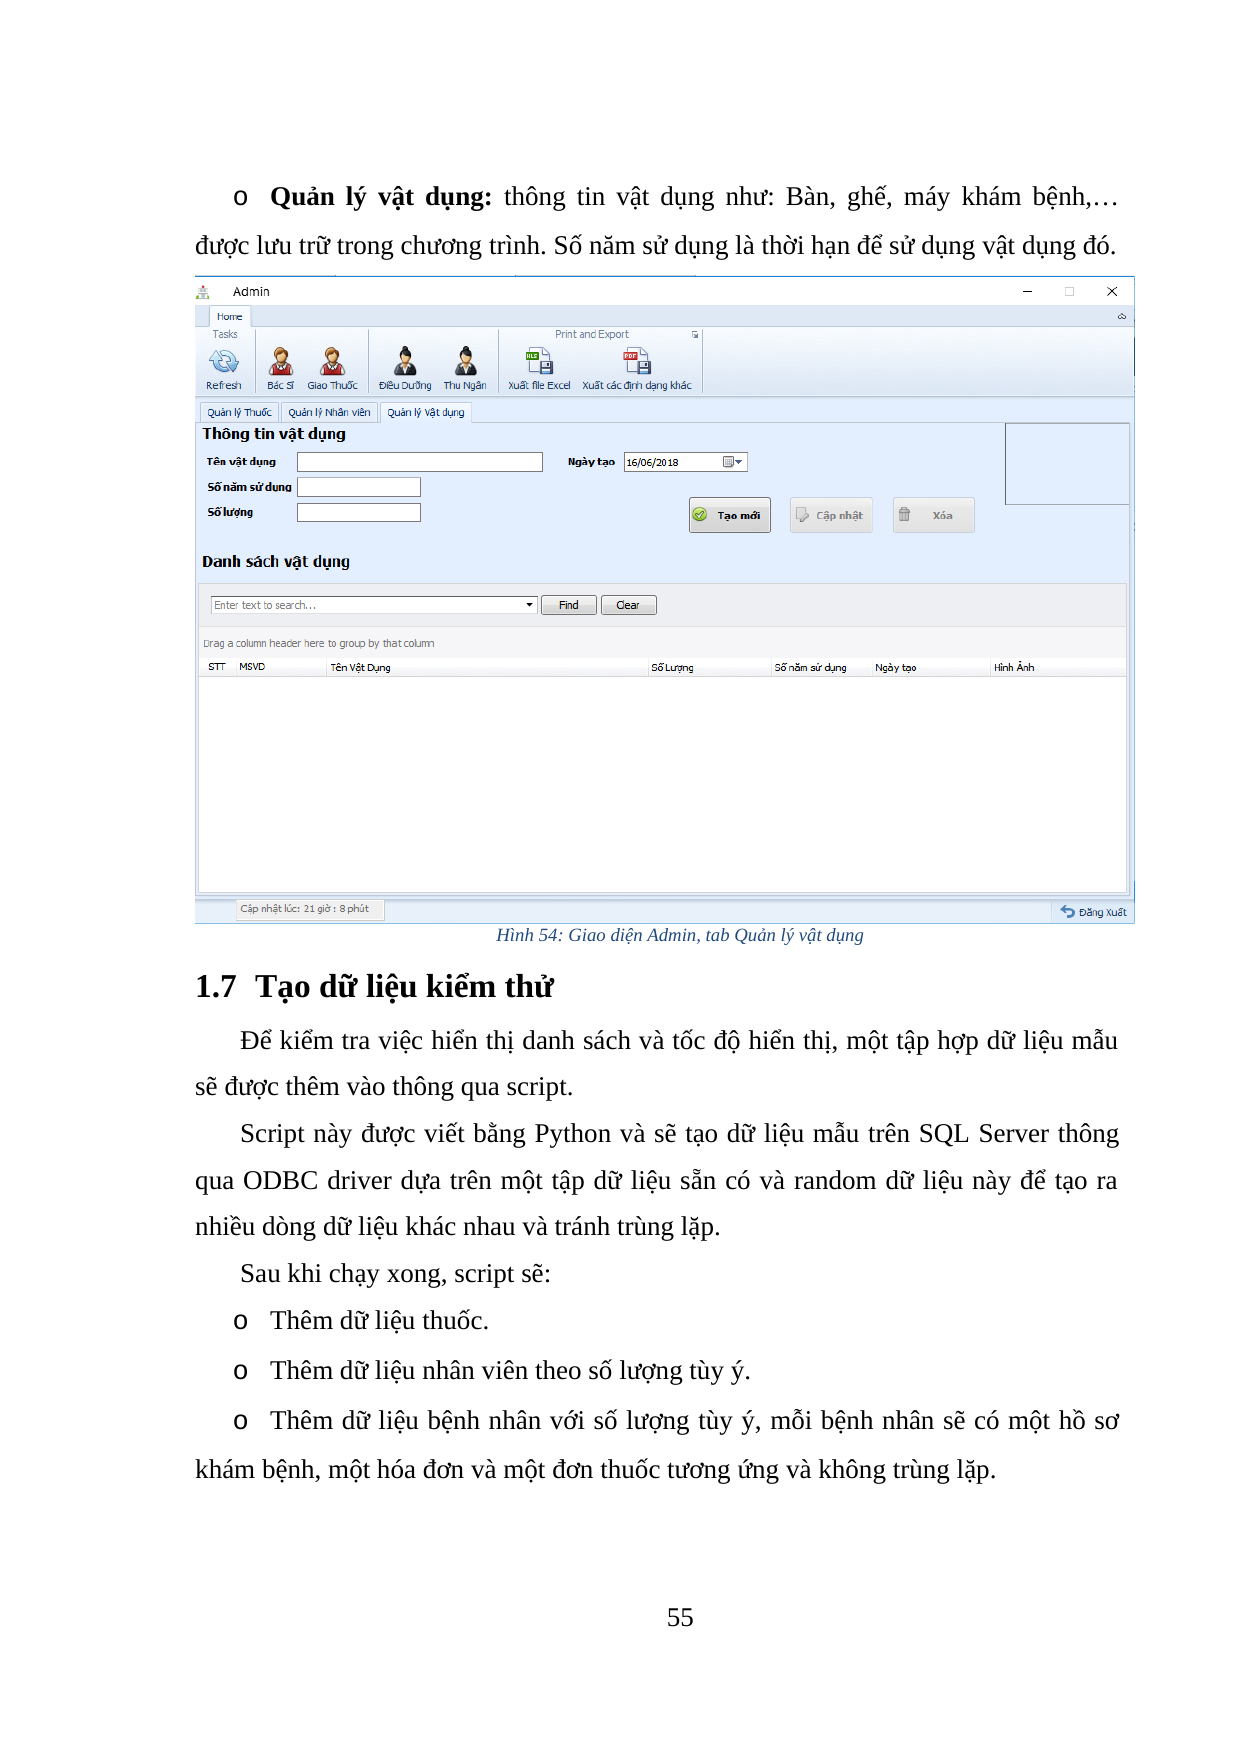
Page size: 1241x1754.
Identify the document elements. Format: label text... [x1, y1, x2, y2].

text Hình 54: Giao diện Admin, tab Quản lý vật dụng [195, 924, 1120, 946]
text Script này được viết bằng Python và sẽ tạo dữ liệu mẫu trên SQL Server thông qua ODBC driver dựa trên một tập dữ liệu sẵn có và random dữ liệu này để tạo ra nhiều dòng dữ liệu khác nhau và tránh trùng lặp. [195, 1117, 1120, 1242]
picture [195, 275, 1135, 924]
text Để kiểm tra việc hiển thị danh sách và tốc độ hiển thị, một tập hợp dữ liệu mẫu sẽ được thêm vào thông qua script. [195, 1024, 1120, 1102]
text Sau khi chạy xong, script sẽ: [195, 1257, 1120, 1288]
text Thêm dữ liệu bệnh nhân với số lượng tùy ý, mỗi bệnh nhân sẽ có một hồ sơ khám bệnh, một hóa đơn và một đơn thuốc tương ứng và không trùng lặp. [195, 1404, 1120, 1484]
subtitle Tạo dữ liệu kiểm thử [195, 966, 1120, 1005]
text Thêm dữ liệu nhân viên theo số lượng tùy ý. [195, 1354, 1120, 1387]
text Thêm dữ liệu thuốc. [195, 1304, 1120, 1337]
text Quản lý vật dụng: thông tin vật dụng như: Bàn, ghế, máy khám bệnh,… được lưu trữ trong chương trình. Số năm sử dụng là thời hạn để sử dụng vật dụng đó. [195, 180, 1120, 260]
